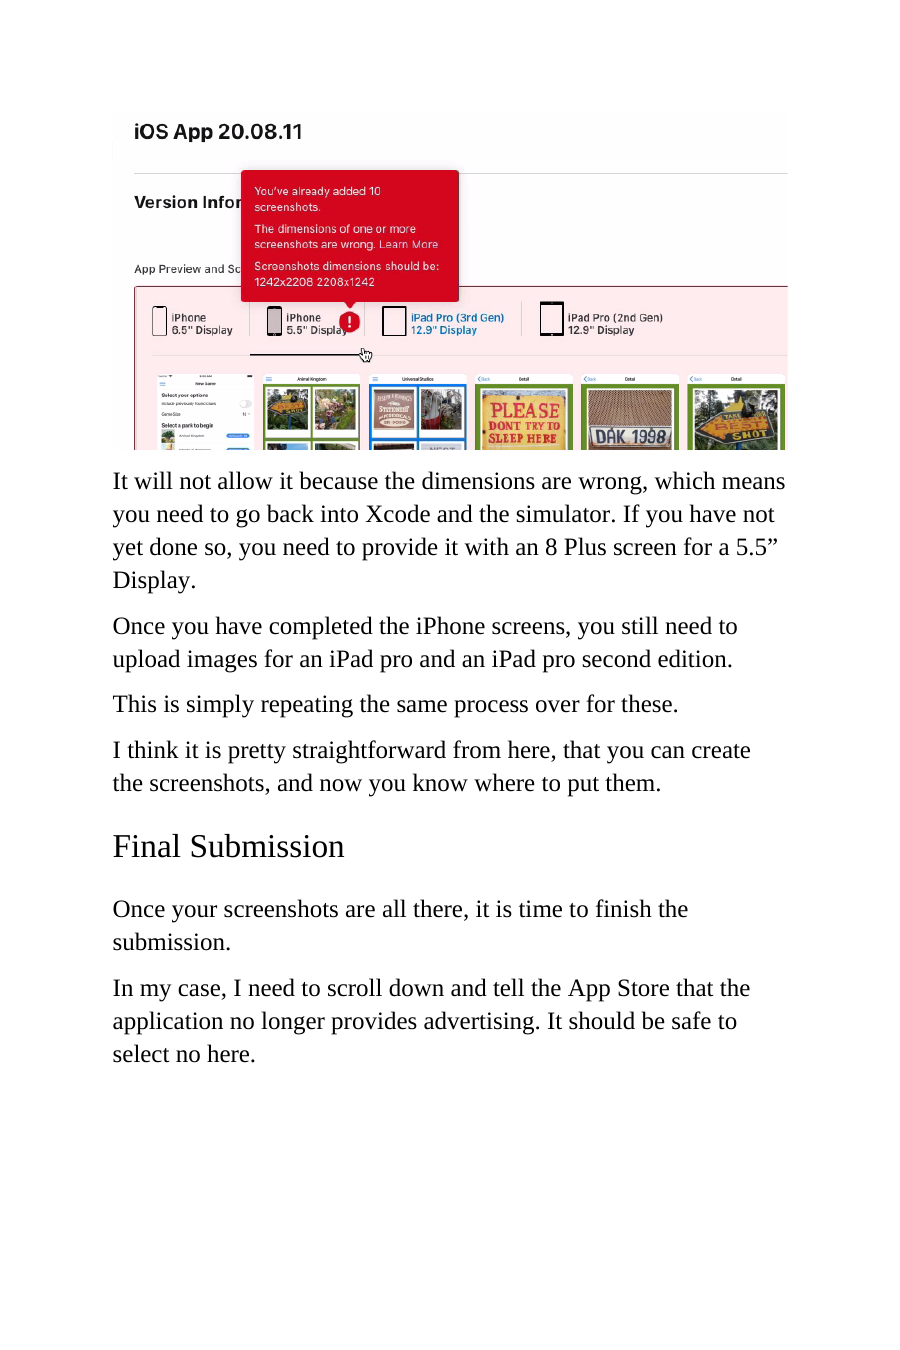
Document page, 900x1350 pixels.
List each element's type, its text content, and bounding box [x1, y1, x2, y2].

text It will not allow it because the dimensions are wrong, which means you need to go back into Xcode and the simulator. If you have not yet done so, you need to provide it with an 8 Plus screen for a 5.5” Display. [112, 466, 787, 594]
text This is simply repeating the same process over for these. [112, 689, 787, 718]
text Once you have completed the iPhone screens, you still need to upload images for an iPad pro and an iPad pro second edition. [112, 611, 787, 673]
text Once your screenshots are all there, it is time to finish the submission. [112, 894, 787, 956]
text I think it is pretty straightforward from here, that you can create the screenshots, and now you know where to put them. [112, 735, 787, 797]
subtitle Final Submission [112, 826, 787, 864]
picture [112, 112, 788, 450]
text In my case, I need to scroll down and tell the App Store that the application no longer provides advertising. It should be safe to select no here. [112, 973, 787, 1068]
